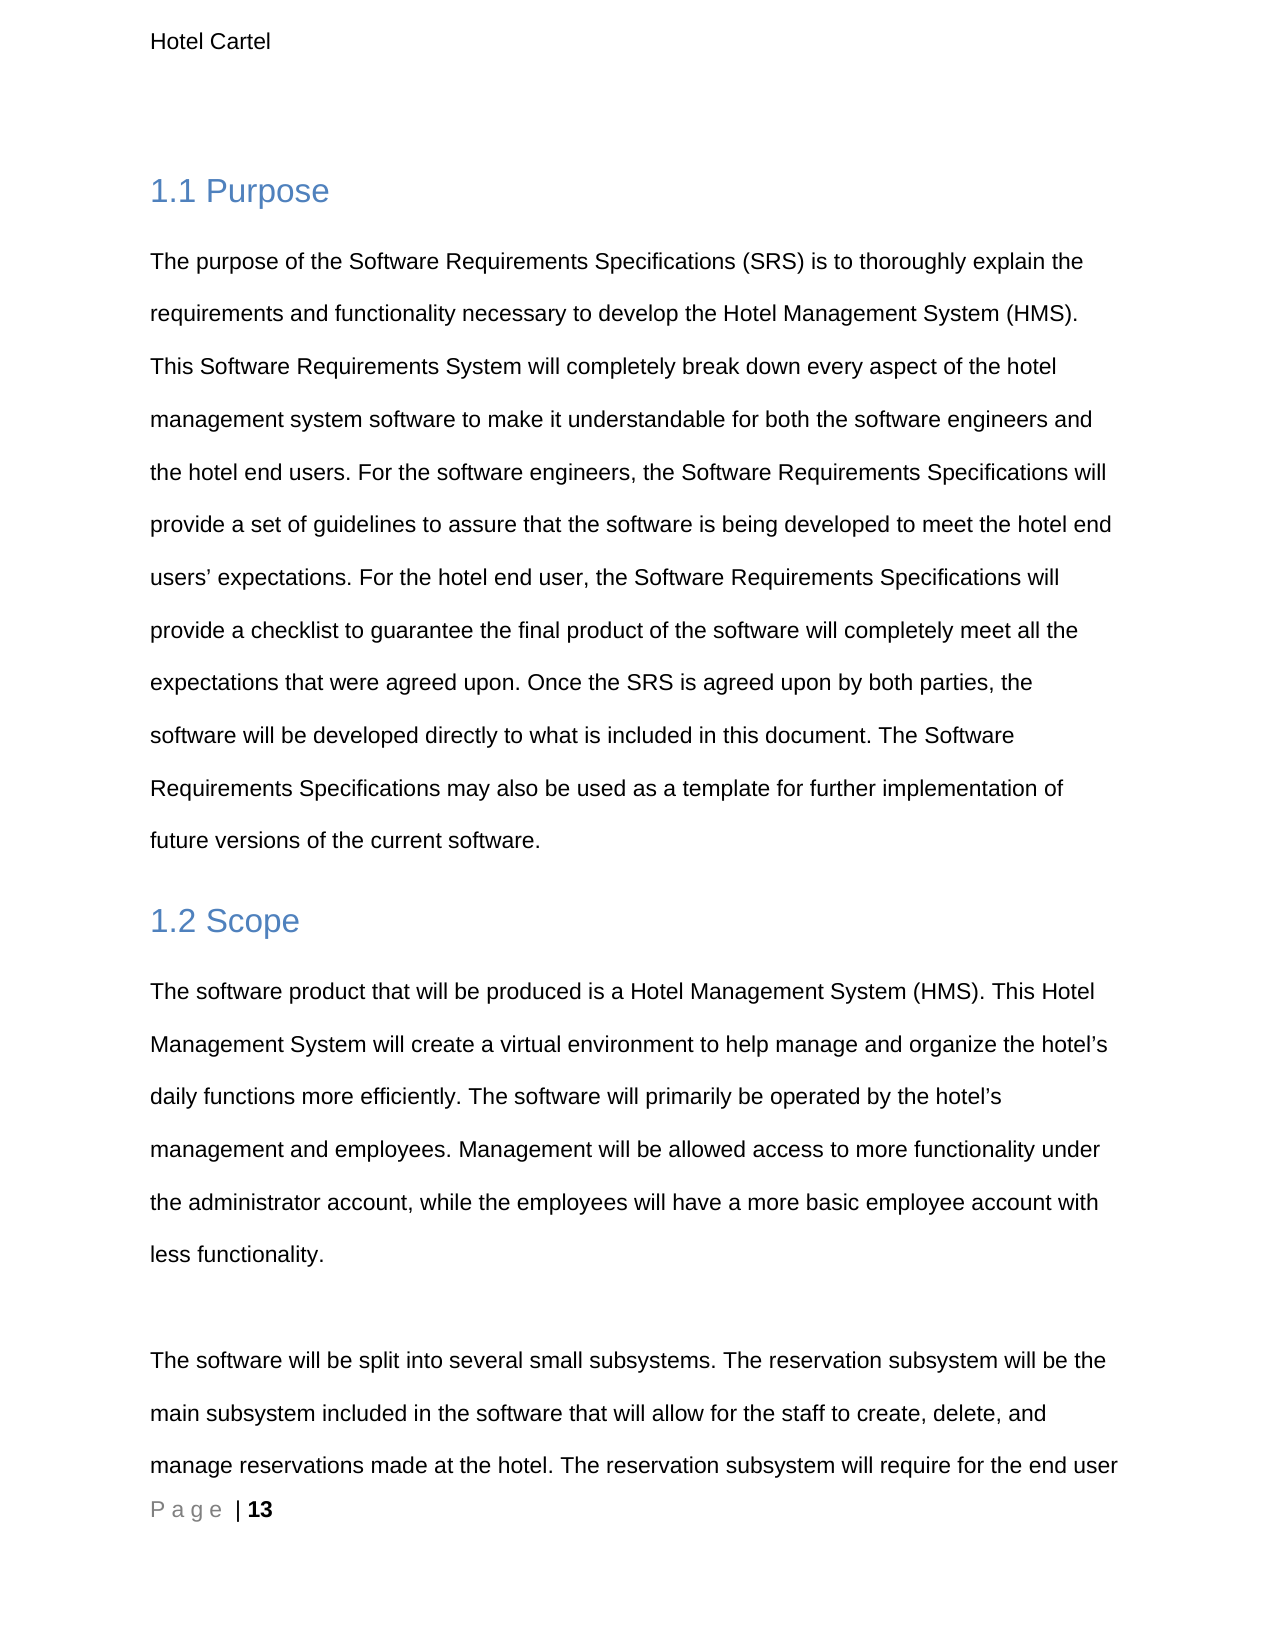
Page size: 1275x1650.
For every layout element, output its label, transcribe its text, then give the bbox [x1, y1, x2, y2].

subtitle 1.1 Purpose [150, 171, 1125, 209]
text The software product that will be produced is a Hotel Management System (HMS). This Hotel Management System will create a virtual environment to help manage and organize the hotel’s daily functions more efficiently. The software will primarily be operated by the hotel’s management and employees. Management will be allowed access to more functionality under the administrator account, while the employees will have a more basic employee account with less functionality. [150, 978, 1125, 1268]
text The purpose of the Software Requirements Specifications (SRS) is to thoroughly explain the requirements and functionality necessary to develop the Hotel Management System (HMS). This Software Requirements System will completely break down every aspect of the hotel management system software to make it understandable for both the software engineers and the hotel end users. For the software engineers, the Software Requirements Specifications will provide a set of guidelines to assure that the software is being developed to meet the hotel end users’ expectations. For the hotel end user, the Software Requirements Specifications will provide a checklist to guarantee the final product of the software will completely meet all the expectations that were agreed upon. Once the SRS is agreed upon by both parties, the software will be developed directly to what is included in this document. The Software Requirements Specifications may also be used as a template for further implementation of future versions of the current software. [150, 248, 1125, 854]
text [150, 1347, 1125, 1479]
subtitle 1.2 Scope [150, 901, 1125, 939]
